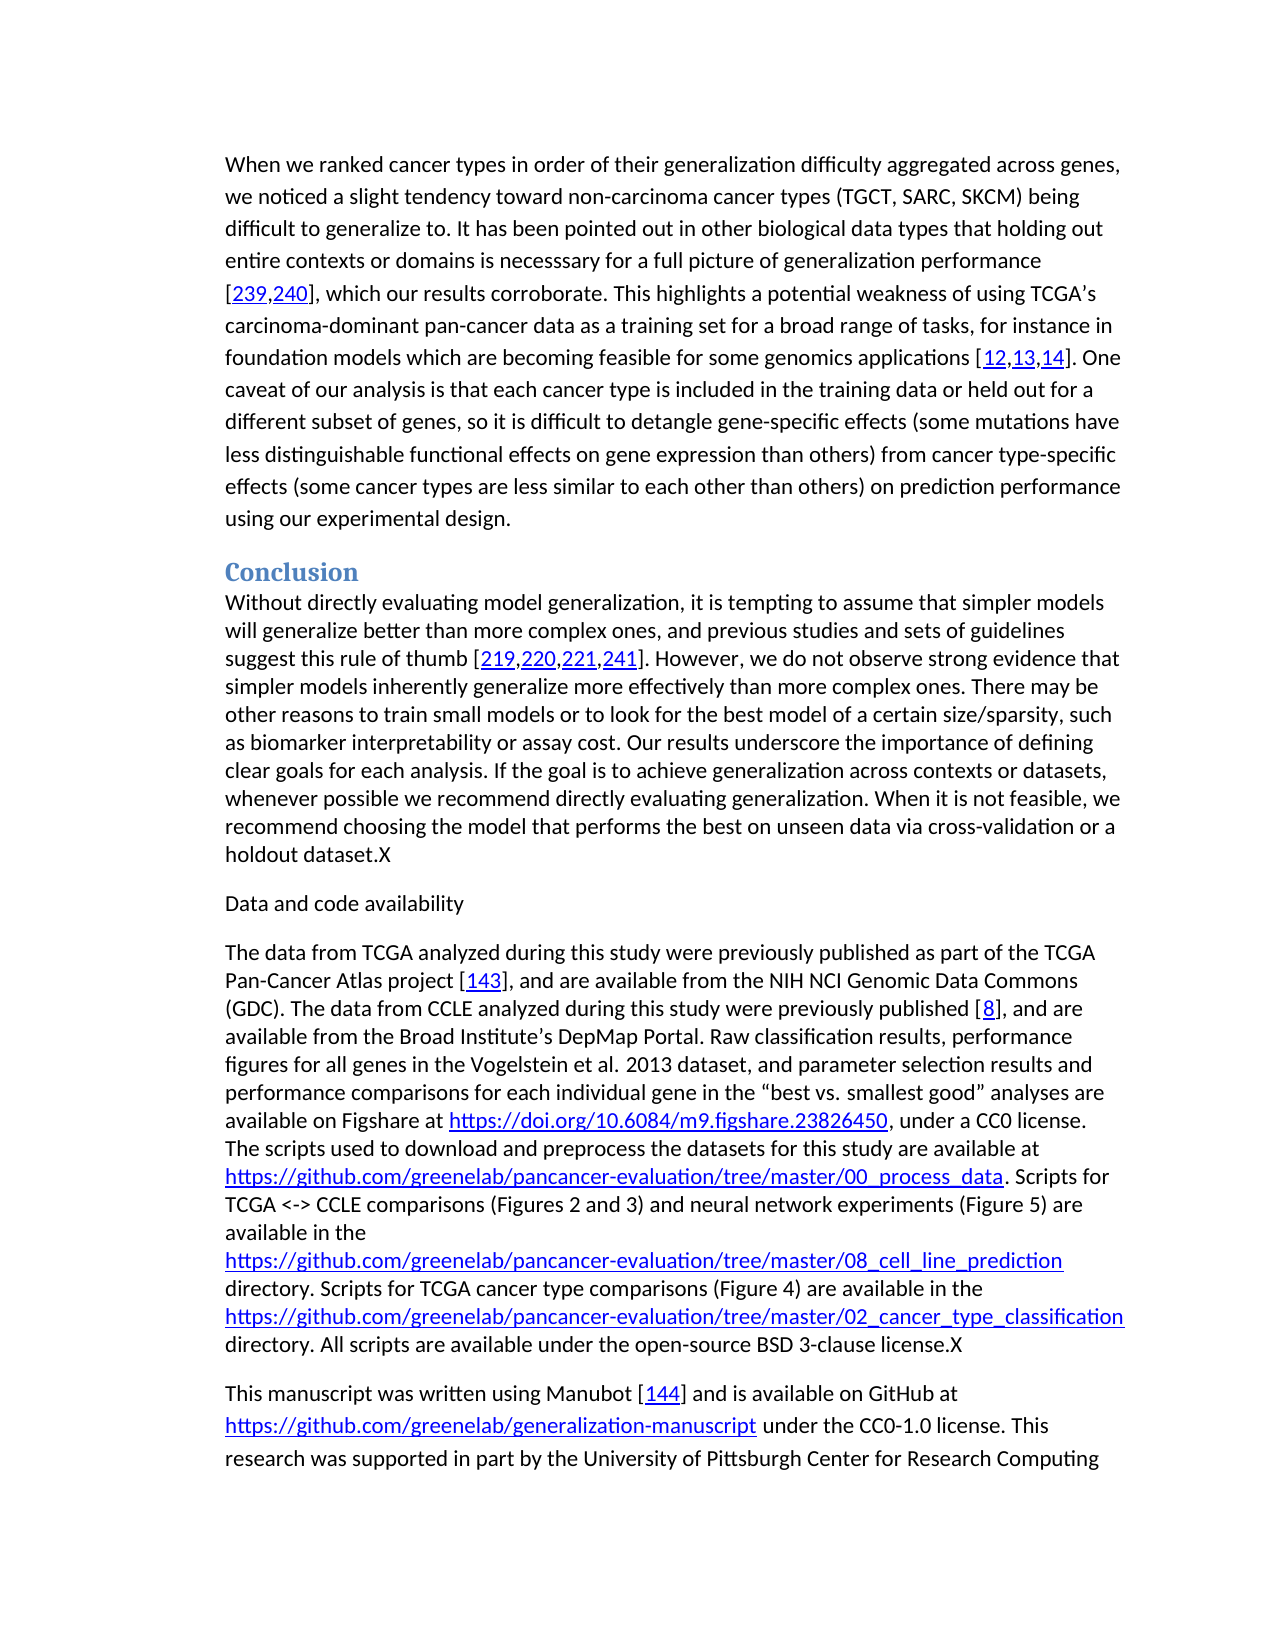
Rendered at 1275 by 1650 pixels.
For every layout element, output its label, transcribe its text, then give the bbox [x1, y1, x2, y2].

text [225, 1379, 1125, 1472]
subtitle Conclusion [225, 557, 1125, 588]
text When we ranked cancer types in order of their generalization difficulty aggregated across genes, we noticed a slight tendency toward non-carcinoma cancer types (TGCT, SARC, SKCM) being difficult to generalize to. It has been pointed out in other biological data types that holding out entire contexts or domains is necesssary for a full picture of generalization performance [239,240], which our results corroborate. This highlights a potential weakness of using TCGA’s carcinoma-dominant pan-cancer data as a training set for a broad range of tasks, for instance in foundation models which are becoming feasible for some genomics applications [12,13,14]. One caveat of our analysis is that each cancer type is included in the training data or held out for a different subset of genes, so it is difficult to detangle gene-specific effects (some mutations have less distinguishable functional effects on gene expression than others) from cancer type-specific effects (some cancer types are less similar to each other than others) on prediction performance using our experimental design. [225, 150, 1125, 532]
